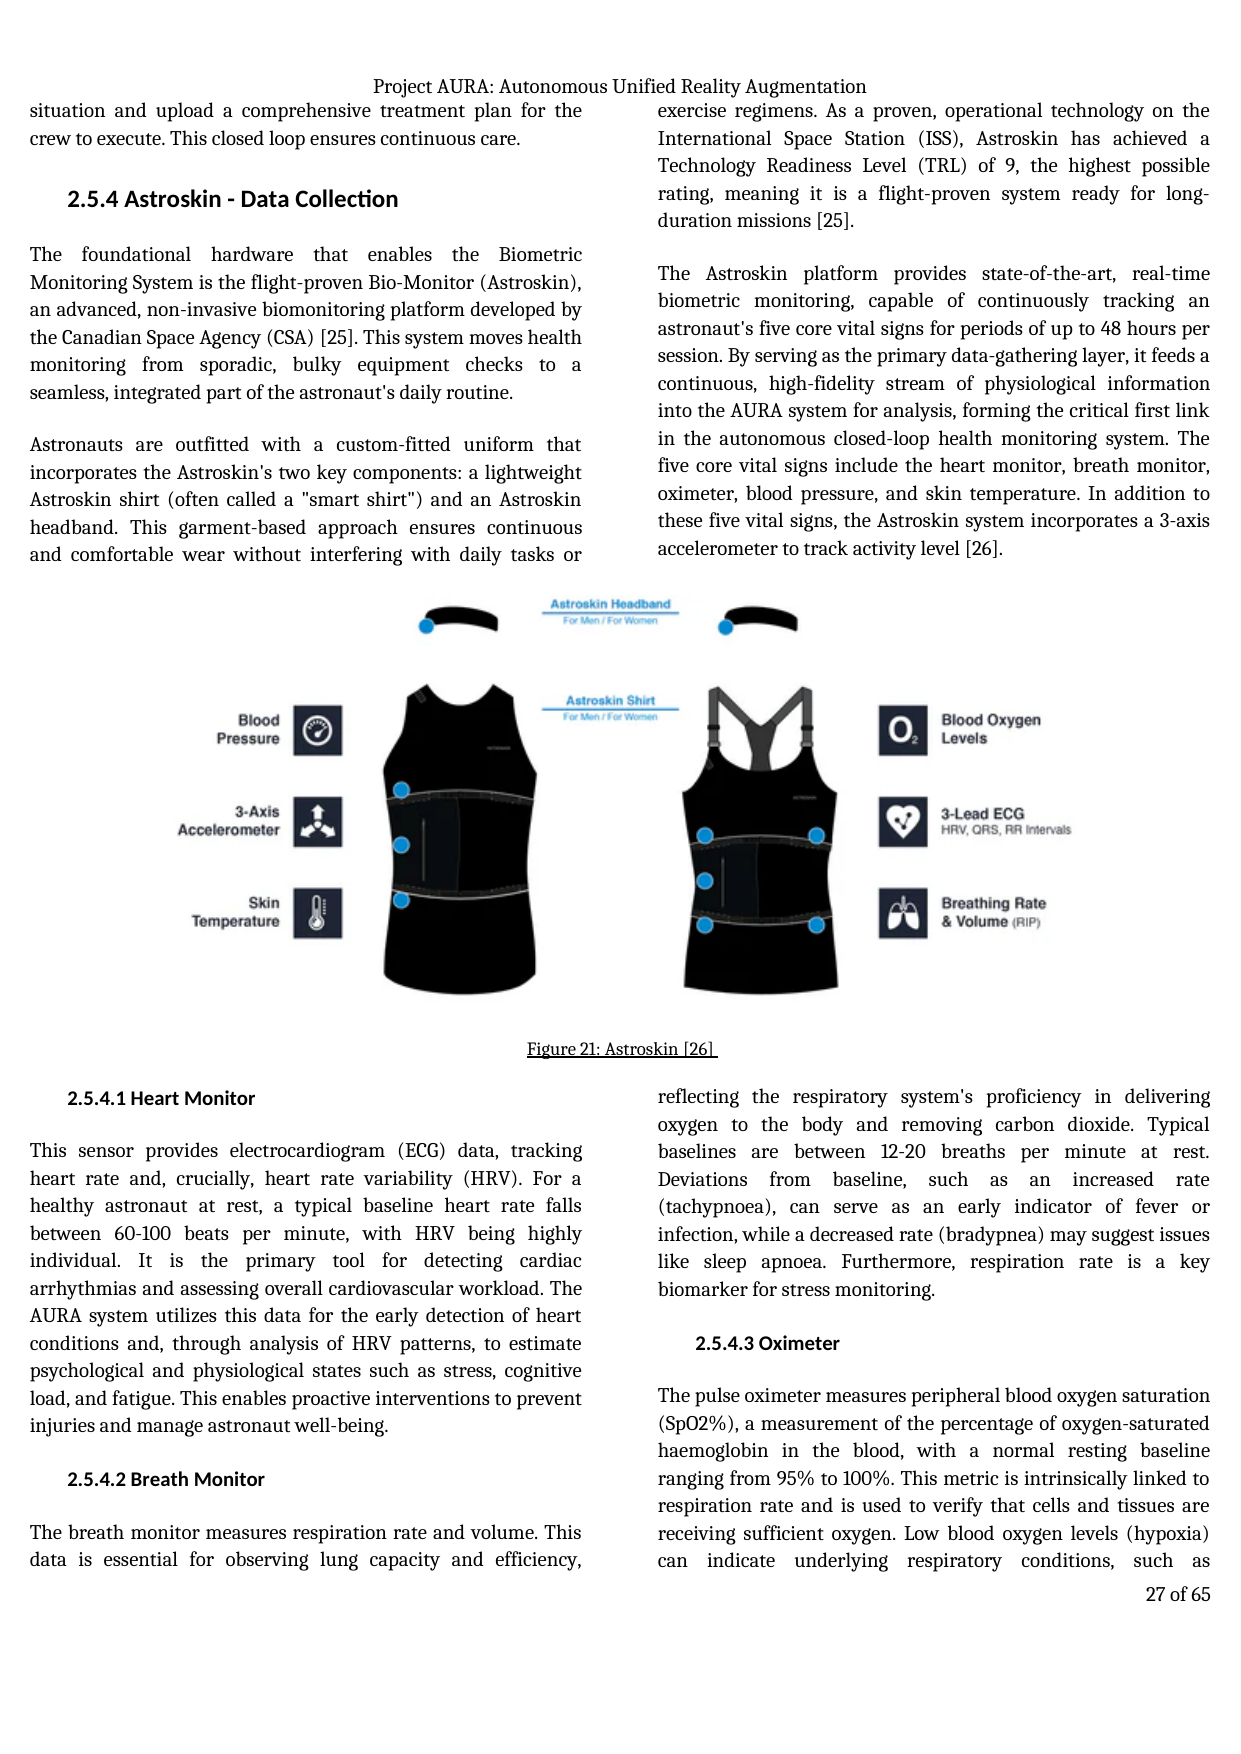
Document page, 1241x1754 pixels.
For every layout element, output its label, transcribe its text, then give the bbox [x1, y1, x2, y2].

text The breath monitor measures respiration rate and volume. This data is essential for observing lung capacity and efficiency, reflecting the respiratory system's proficiency in delivering oxygen to the body and removing carbon dioxide. Typical baselines are between 12-20 breaths per minute at rest. Deviations from baseline, such as an increased rate (tachypnoea), can serve as an early indicator of fever or infection, while a decreased rate (bradypnea) may suggest issues like sleep apnoea. Furthermore, respiration rate is a key biomarker for stress monitoring. [658, 1085, 1211, 1301]
subtitle 2.5.4.3 Oximeter [695, 1330, 1211, 1355]
text This sensor provides electrocardiogram (ECG) data, tracking heart rate and, crucially, heart rate variability (HRV). For a healthy astronaut at rest, a typical baseline heart rate falls between 60-100 beats per minute, with HRV being highly individual. It is the primary tool for detecting cardiac arrhythmias and assessing overall cardiovascular workload. The AURA system utilizes this data for the early detection of heart conditions and, through analysis of HRV patterns, to estimate psychological and physiological states such as stress, cognitive load, and fatigue. This enables proactive interventions to prevent injuries and manage astronaut well-being. [29, 1139, 583, 1438]
picture [151, 595, 1089, 1010]
text The Astroskin platform provides state-of-the-art, real-time biometric monitoring, capable of continuously tracking an astronaut's five core vital signs for periods of up to 48 hours per session. By serving as the primary data-gathering layer, it feeds a continuous, high-fidelity stream of physiological information into the AURA system for analysis, forming the critical first link in the autonomous closed-loop health monitoring system. The five core vital signs include the heart monitor, breath monitor, oximeter, blood pressure, and skin temperature. In addition to these five vital signs, the Astroskin system incorporates a 3-axis accelerometer to track activity level. [658, 261, 1211, 560]
text Astronauts are outfitted with a custom-fitted uniform that incorporates the Astroskin's two key components: a lightweight Astroskin shirt (often called a "smart shirt") and an Astroskin headband. This garment-based approach ensures continuous and comfortable wear without interfering with daily tasks or exercise regimens. As a proven, operational technology on the International Space Station (ISS), Astroskin has achieved a Technology Readiness Level (TRL) of 9, the highest possible rating, meaning it is a flight-proven system ready for long-duration missions. [29, 433, 583, 567]
subtitle 2.5.4.2 Breath Monitor [67, 1466, 583, 1492]
text Astronauts are outfitted with a custom-fitted uniform that incorporates the Astroskin's two key components: a lightweight Astroskin shirt (often called a "smart shirt") and an Astroskin headband. This garment-based approach ensures continuous and comfortable wear without interfering with daily tasks or exercise regimens. As a proven, operational technology on the International Space Station (ISS), Astroskin has achieved a Technology Readiness Level (TRL) of 9, the highest possible rating, meaning it is a flight-proven system ready for long-duration missions. [658, 99, 1211, 233]
text Figure : Astroskin [29, 1038, 1211, 1060]
text The foundational hardware that enables the Biometric Monitoring System is the flight-proven Bio-Monitor (Astroskin), an advanced, non-invasive biomonitoring platform developed by the Canadian Space Agency (CSA). This system moves health monitoring from sporadic, bulky equipment checks to a seamless, integrated part of the astronaut's daily routine. [29, 243, 583, 404]
subtitle 2.5.4 Astroskin - Data Collection [67, 183, 583, 214]
subtitle 2.5.4.1 Heart Monitor [67, 1085, 583, 1110]
